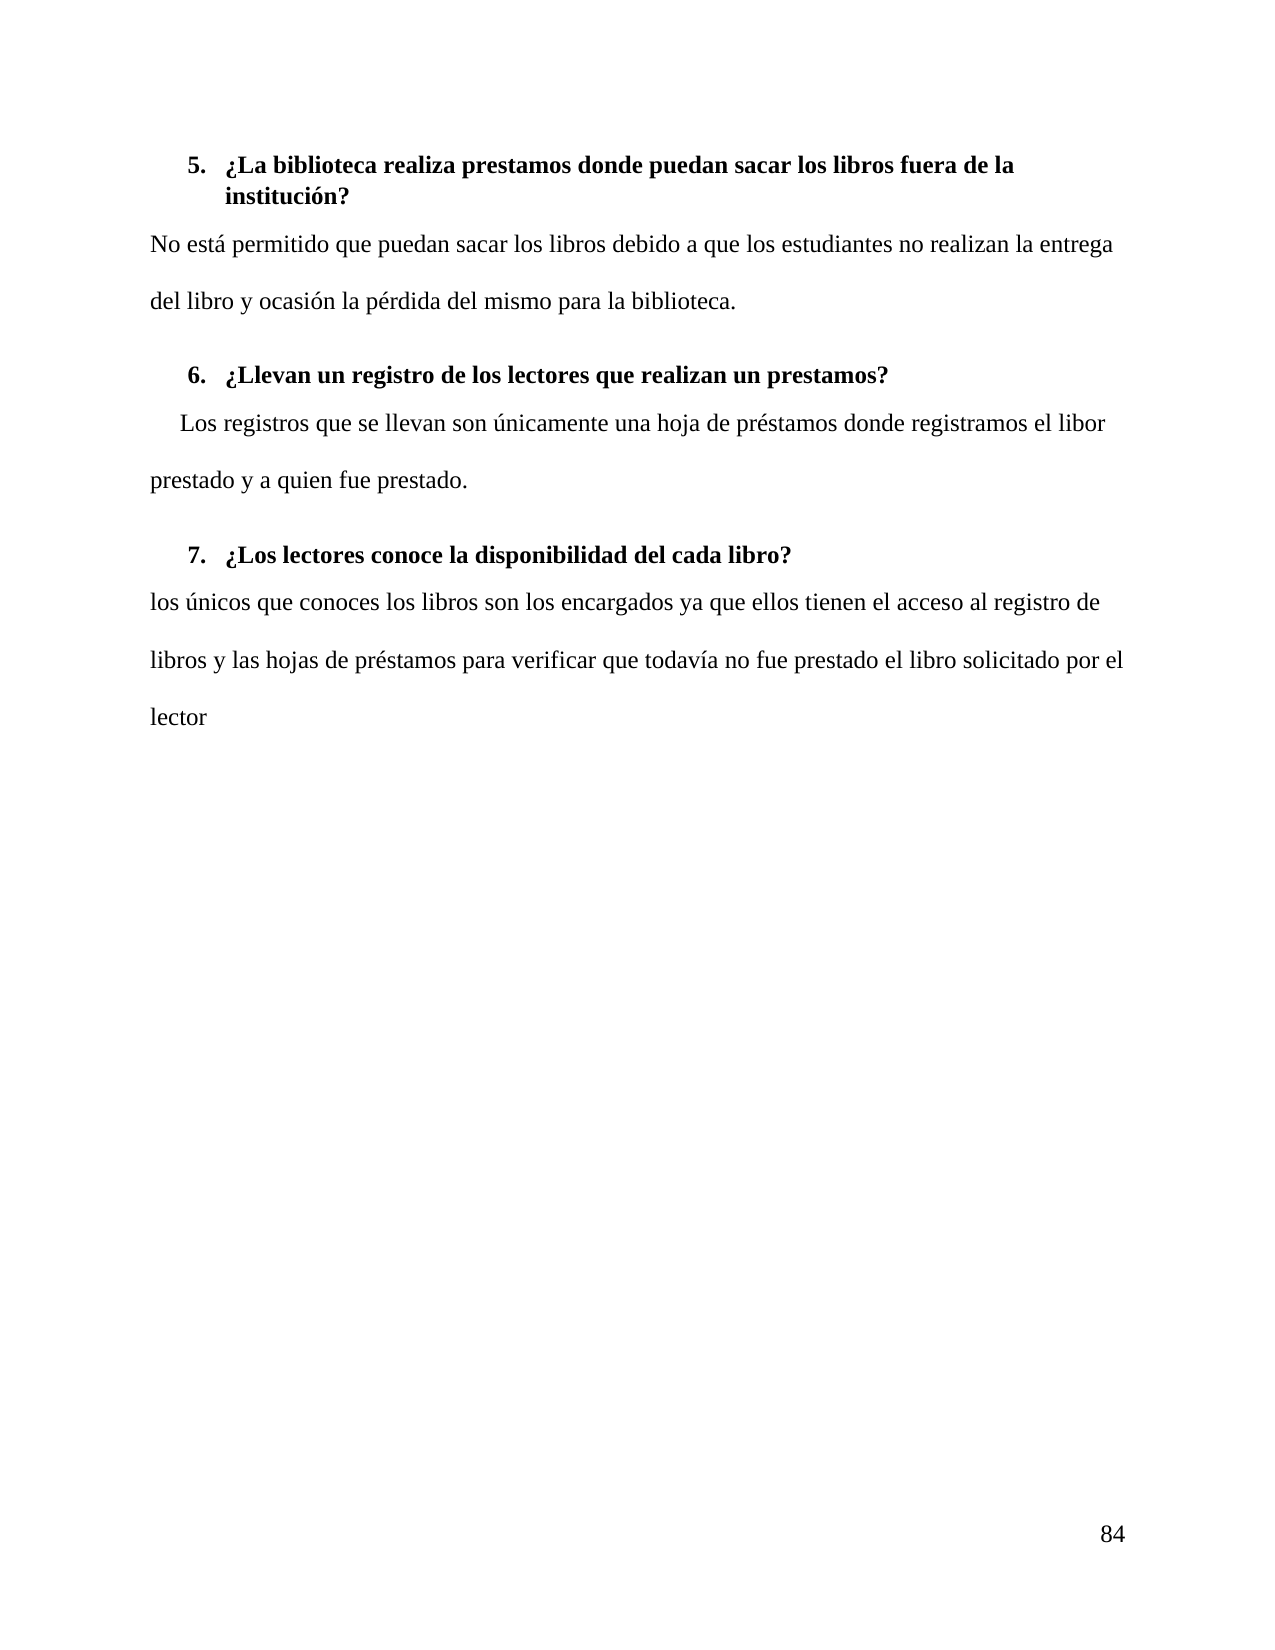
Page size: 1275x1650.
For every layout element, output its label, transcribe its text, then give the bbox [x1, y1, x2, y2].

text No está permitido que puedan sacar los libros debido a que los estudiantes no realizan la entrega del libro y ocasión la pérdida del mismo para la biblioteca. [150, 229, 1125, 315]
text Los registros que se llevan son únicamente una hoja de préstamos donde registramos el libor prestado y a quien fue prestado. [150, 408, 1125, 494]
text los únicos que conoces los libros son los encargados ya que ellos tienen el acceso al registro de libros y las hojas de préstamos para verificar que todavía no fue prestado el libro solicitado por el lector [150, 587, 1125, 731]
list ¿Llevan un registro de los lectores que realizan un prestamos? [187, 360, 1125, 389]
list ¿Los lectores conoce la disponibilidad del cada libro? [187, 540, 1125, 568]
list ¿La biblioteca realiza prestamos donde puedan sacar los libros fuera de la institución? [187, 150, 1125, 210]
